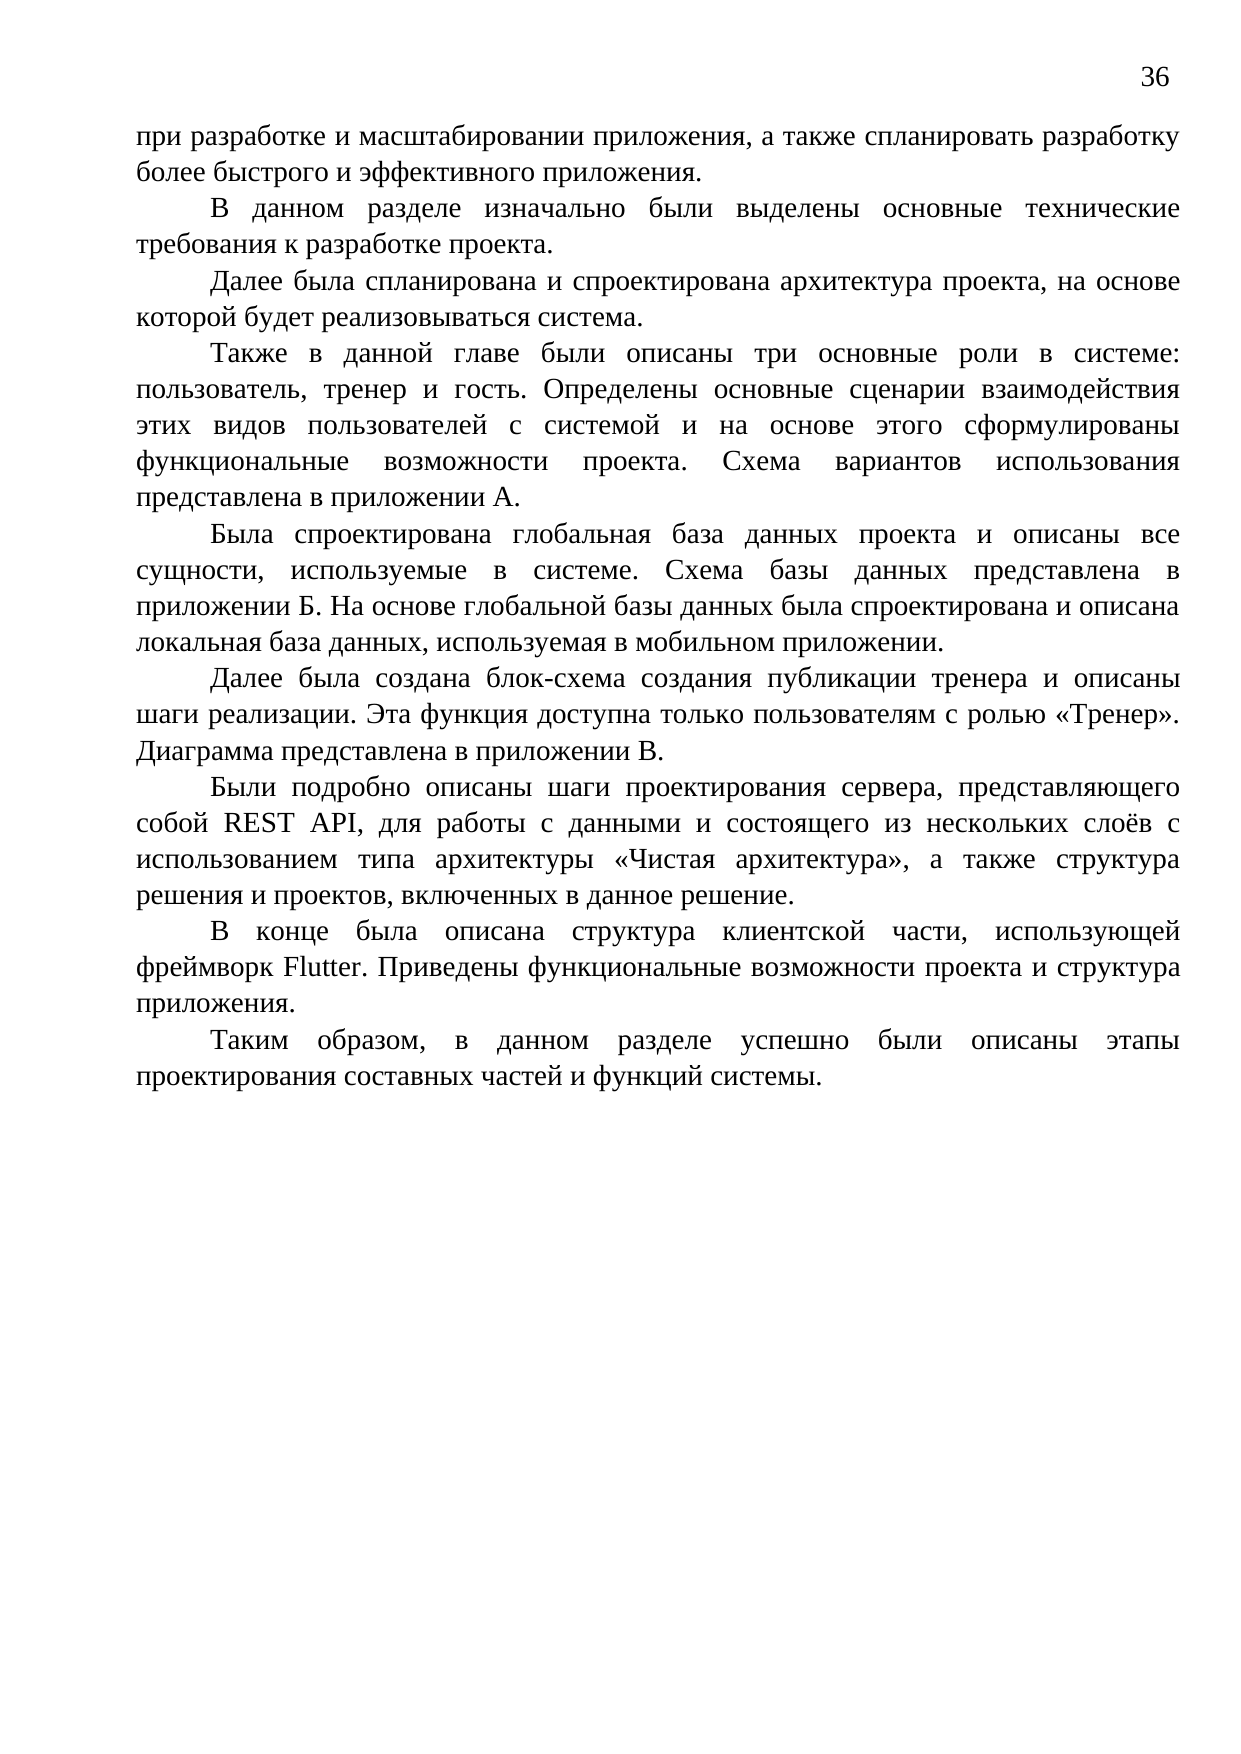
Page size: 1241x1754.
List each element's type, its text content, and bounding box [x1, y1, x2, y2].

text Также в данной главе были описаны три основные роли в системе: пользователь, тренер и гость. Определены основные сценарии взаимодействия этих видов пользователей с системой и на основе этого сформулированы функциональные возможности проекта. Схема вариантов использования представлена в приложении А. [136, 335, 1181, 513]
text В данном разделе изначально были выделены основные технические требования к разработке проекта. [136, 190, 1181, 260]
text Далее была создана блок-схема создания публикации тренера и описаны шаги реализации. Эта функция доступна только пользователям с ролью «Тренер». Диаграмма представлена в приложении В. [136, 660, 1181, 766]
text Таким образом, в данном разделе успешно были описаны этапы проектирования составных частей и функций системы. [136, 1022, 1181, 1091]
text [136, 118, 1181, 188]
text Были подробно описаны шаги проектирования сервера, представляющего собой REST API, для работы с данными и состоящего из нескольких слоёв с использованием типа архитектуры «Чистая архитектура», а также структура решения и проектов, включенных в данное решение. [136, 769, 1181, 911]
text В конце была описана структура клиентской части, использующей фреймворк Flutter. Приведены функциональные возможности проекта и структура приложения. [136, 913, 1181, 1019]
text Была спроектирована глобальная база данных проекта и описаны все сущности, используемые в системе. Схема базы данных представлена в приложении Б. На основе глобальной базы данных была спроектирована и описана локальная база данных, используемая в мобильном приложении. [136, 516, 1181, 658]
text Далее была спланирована и спроектирована архитектура проекта, на основе которой будет реализовываться система. [136, 263, 1181, 332]
